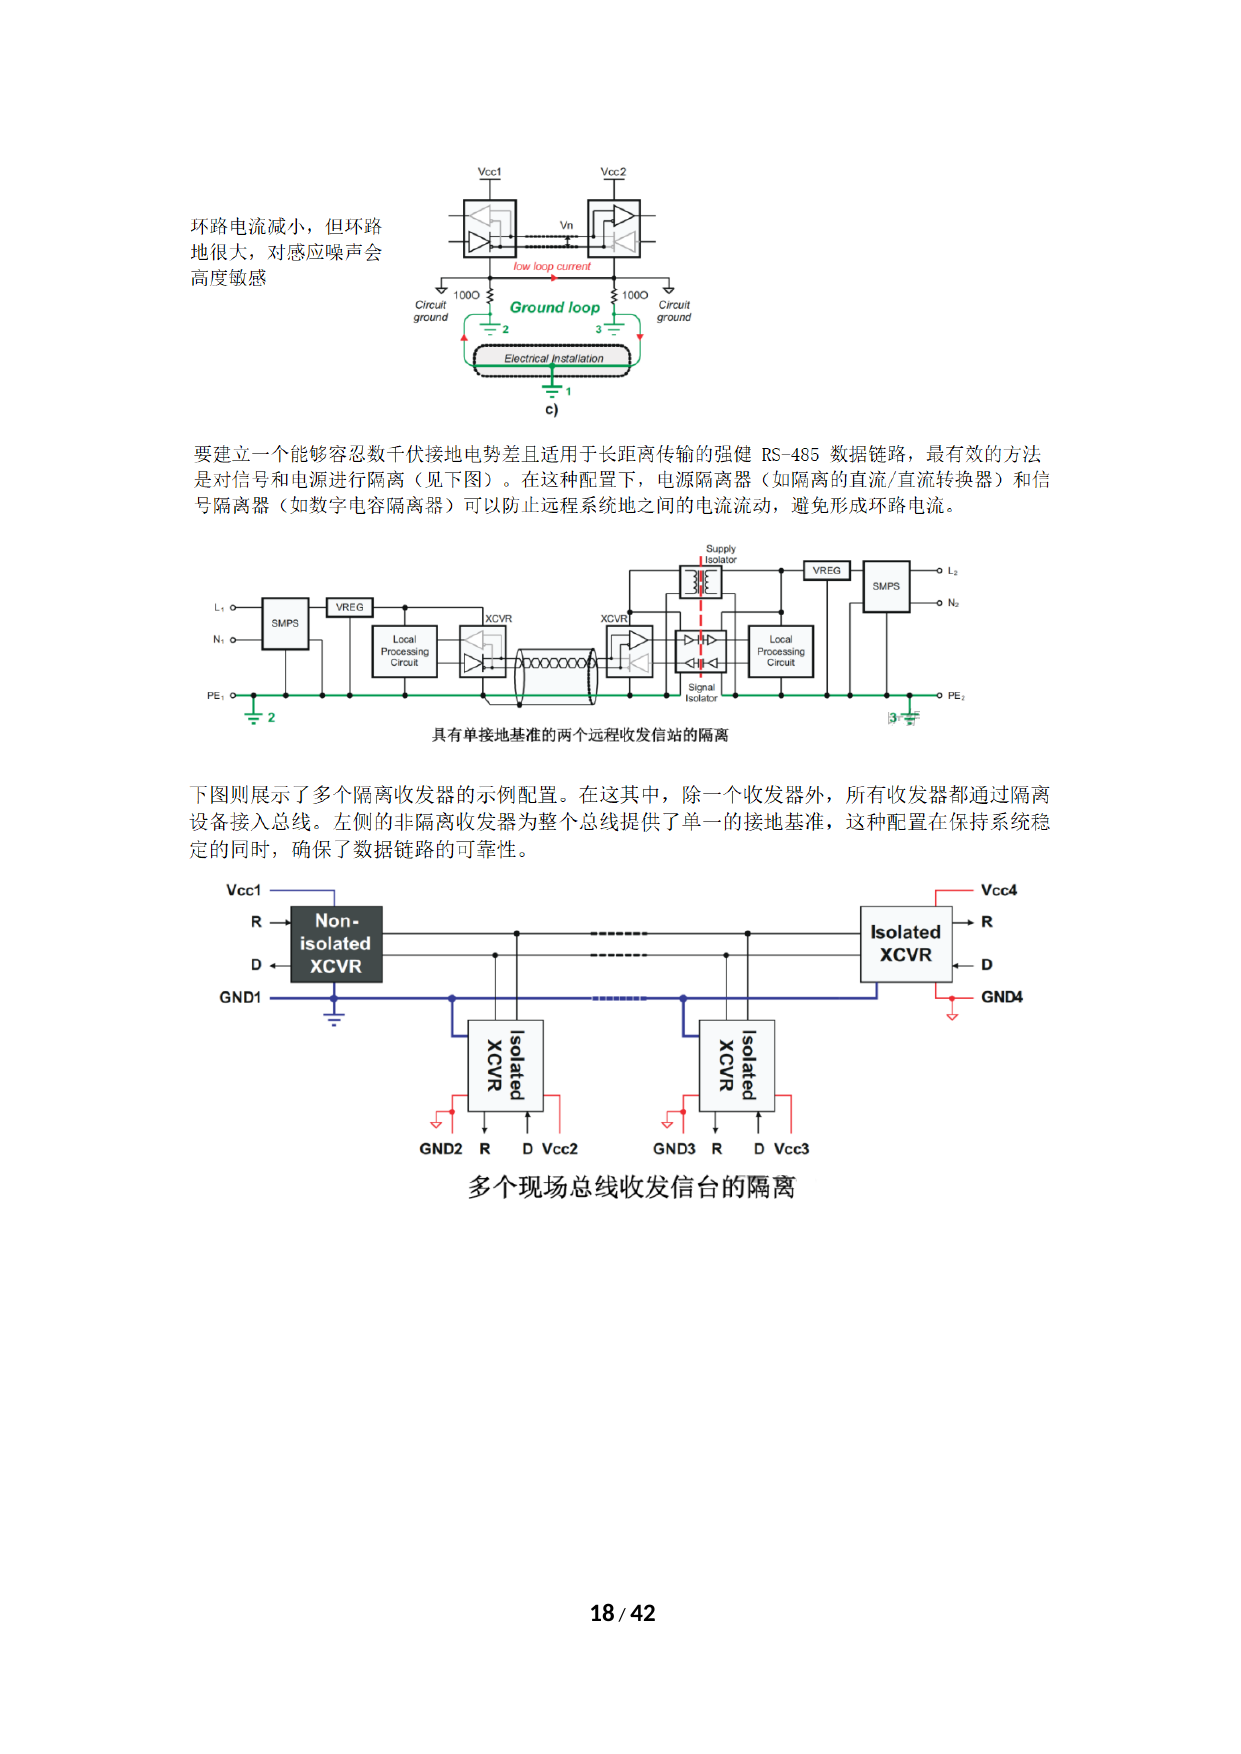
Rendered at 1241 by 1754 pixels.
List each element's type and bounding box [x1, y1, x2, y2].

picture [187, 158, 1053, 746]
picture [187, 776, 1053, 1206]
